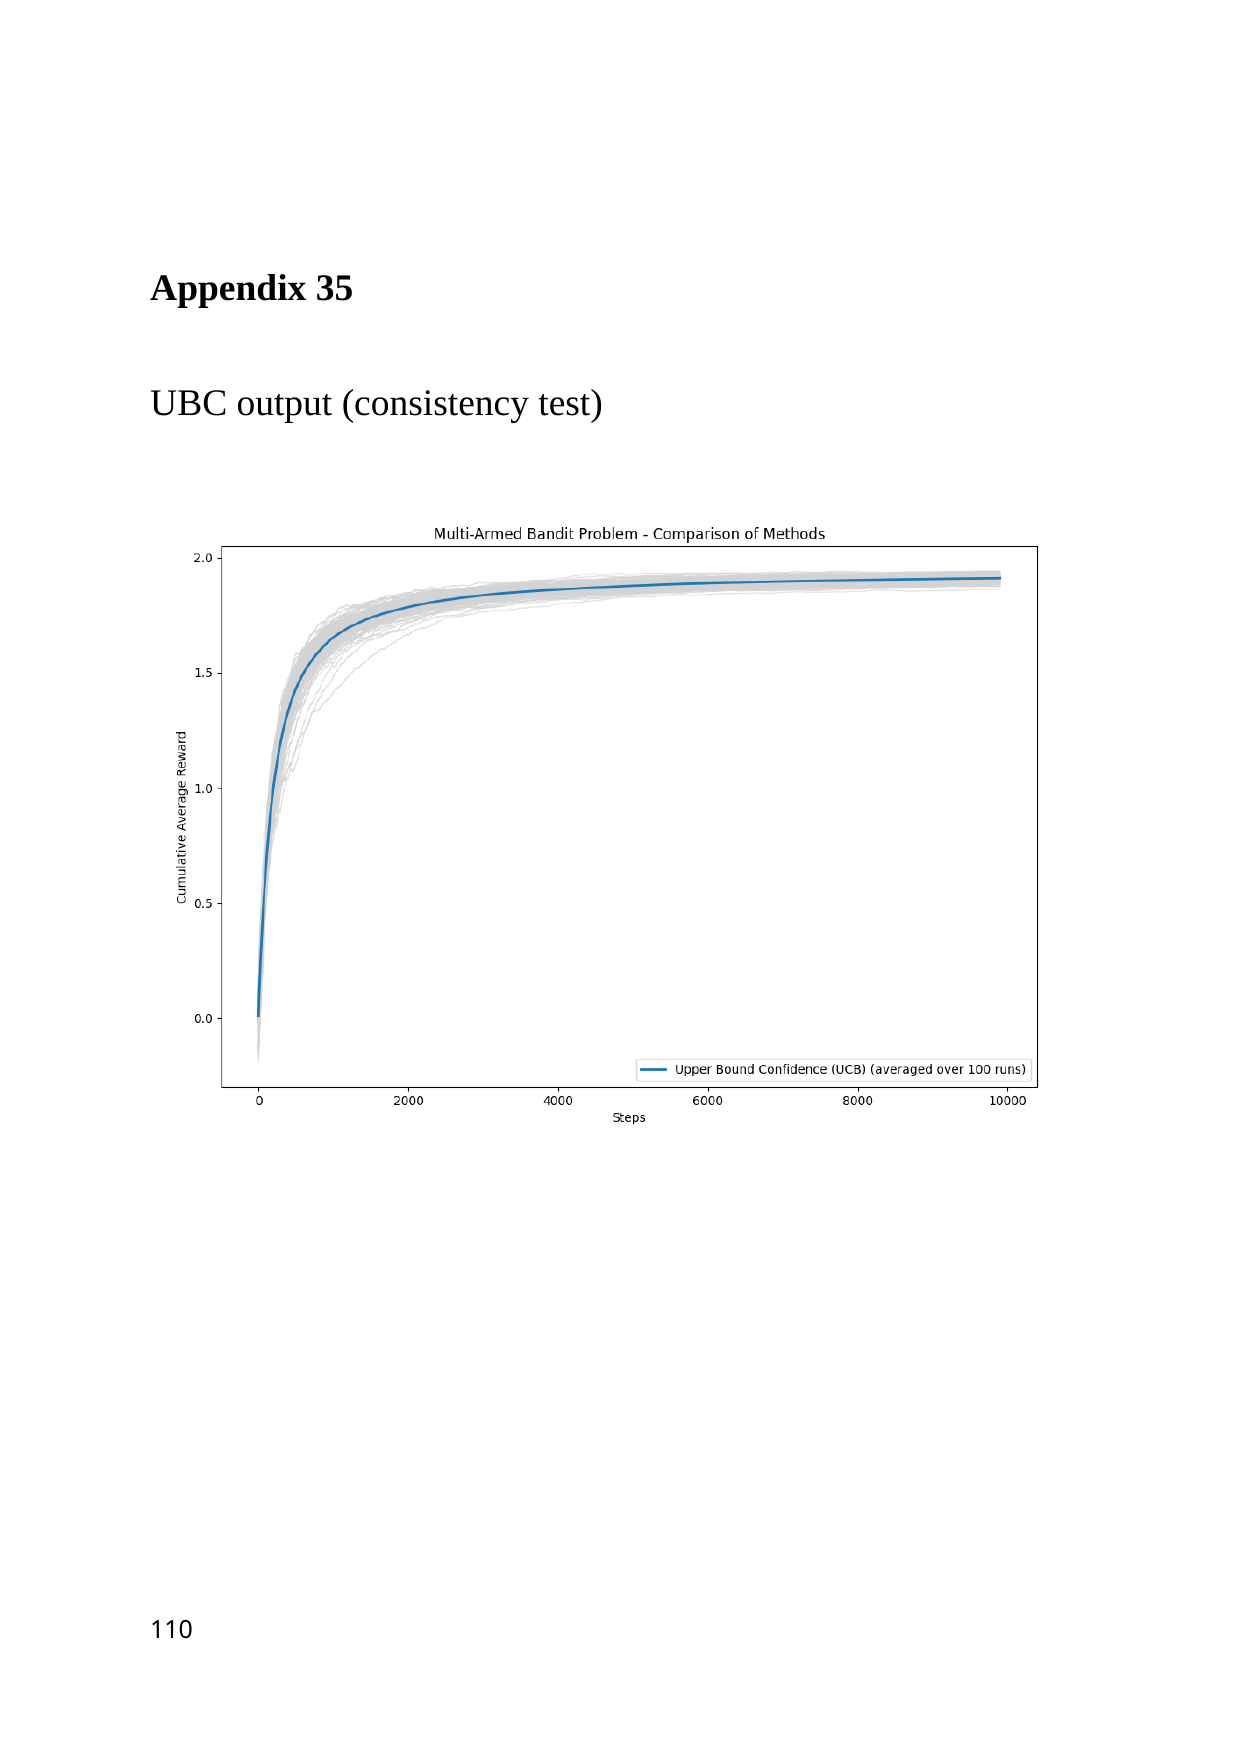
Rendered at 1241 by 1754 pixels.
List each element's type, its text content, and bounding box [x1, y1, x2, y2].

picture [150, 496, 1091, 1124]
text UBC output (consistency test) [150, 381, 1090, 424]
text Appendix 35 [150, 265, 1090, 308]
